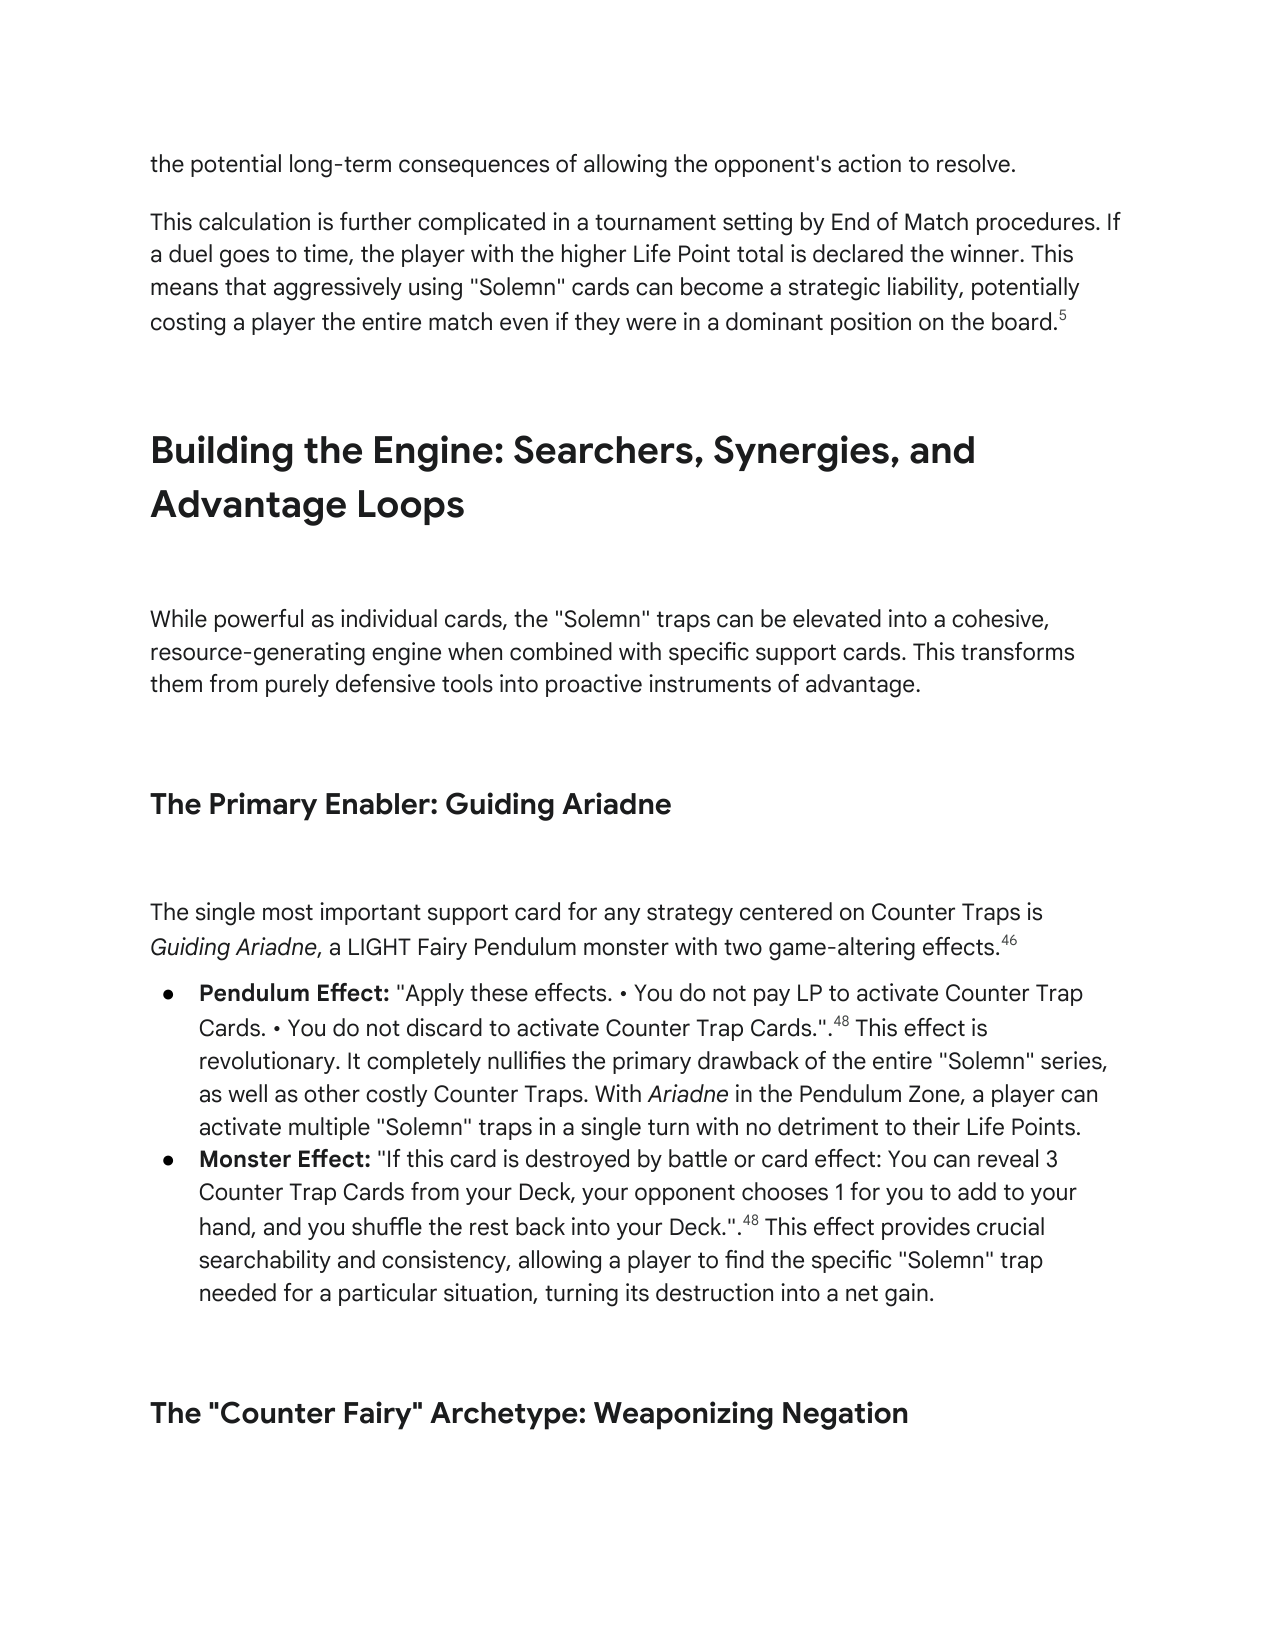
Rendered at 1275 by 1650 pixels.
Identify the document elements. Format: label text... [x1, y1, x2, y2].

text This calculation is further complicated in a tournament setting by End of Match procedures. If a duel goes to time, the player with the higher Life Point total is declared the winner. This means that aggressively using "Solemn" cards can become a strategic liability, potentially costing a player the entire match even if they were in a dominant position on the board.5 [150, 208, 1125, 338]
text While powerful as individual cards, the "Solemn" traps can be elevated into a cohesive, resource-generating engine when combined with specific support cards. This transforms them from purely defensive tools into proactive instruments of advantage. [150, 605, 1125, 699]
list Pendulum Effect: "Apply these effects. • You do not pay LP to activate Counter Trap Cards. • You do not discard to activate Counter Trap Cards.".48 This effect is revolutionary. It completely nullifies the primary drawback of the entire "Solemn" series, as well as other costly Counter Traps. With Ariadne in the Pendulum Zone, a player can activate multiple "Solemn" traps in a single turn with no detriment to their Life Points. [161, 979, 1125, 1142]
subtitle The "Counter Fairy" Archetype: Weaponizing Negation [150, 1395, 1125, 1431]
list Monster Effect: "If this card is destroyed by battle or card effect: You can reveal 3 Counter Trap Cards from your Deck, your opponent chooses 1 for you to add to your hand, and you shuffle the rest back into your Deck.".48 This effect provides crucial searchability and consistency, allowing a player to find the specific "Solemn" trap needed for a particular situation, turning its destruction into a net gain. [161, 1146, 1125, 1308]
subtitle The Primary Enabler: Guiding Ariadne [150, 786, 1125, 822]
text The single most important support card for any strategy centered on Counter Traps is Guiding Ariadne, a LIGHT Fairy Pendulum monster with two game-altering effects.46 [150, 898, 1125, 962]
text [150, 150, 1125, 179]
subtitle Building the Engine: Searchers, Synergies, and Advantage Loops [150, 428, 1125, 528]
